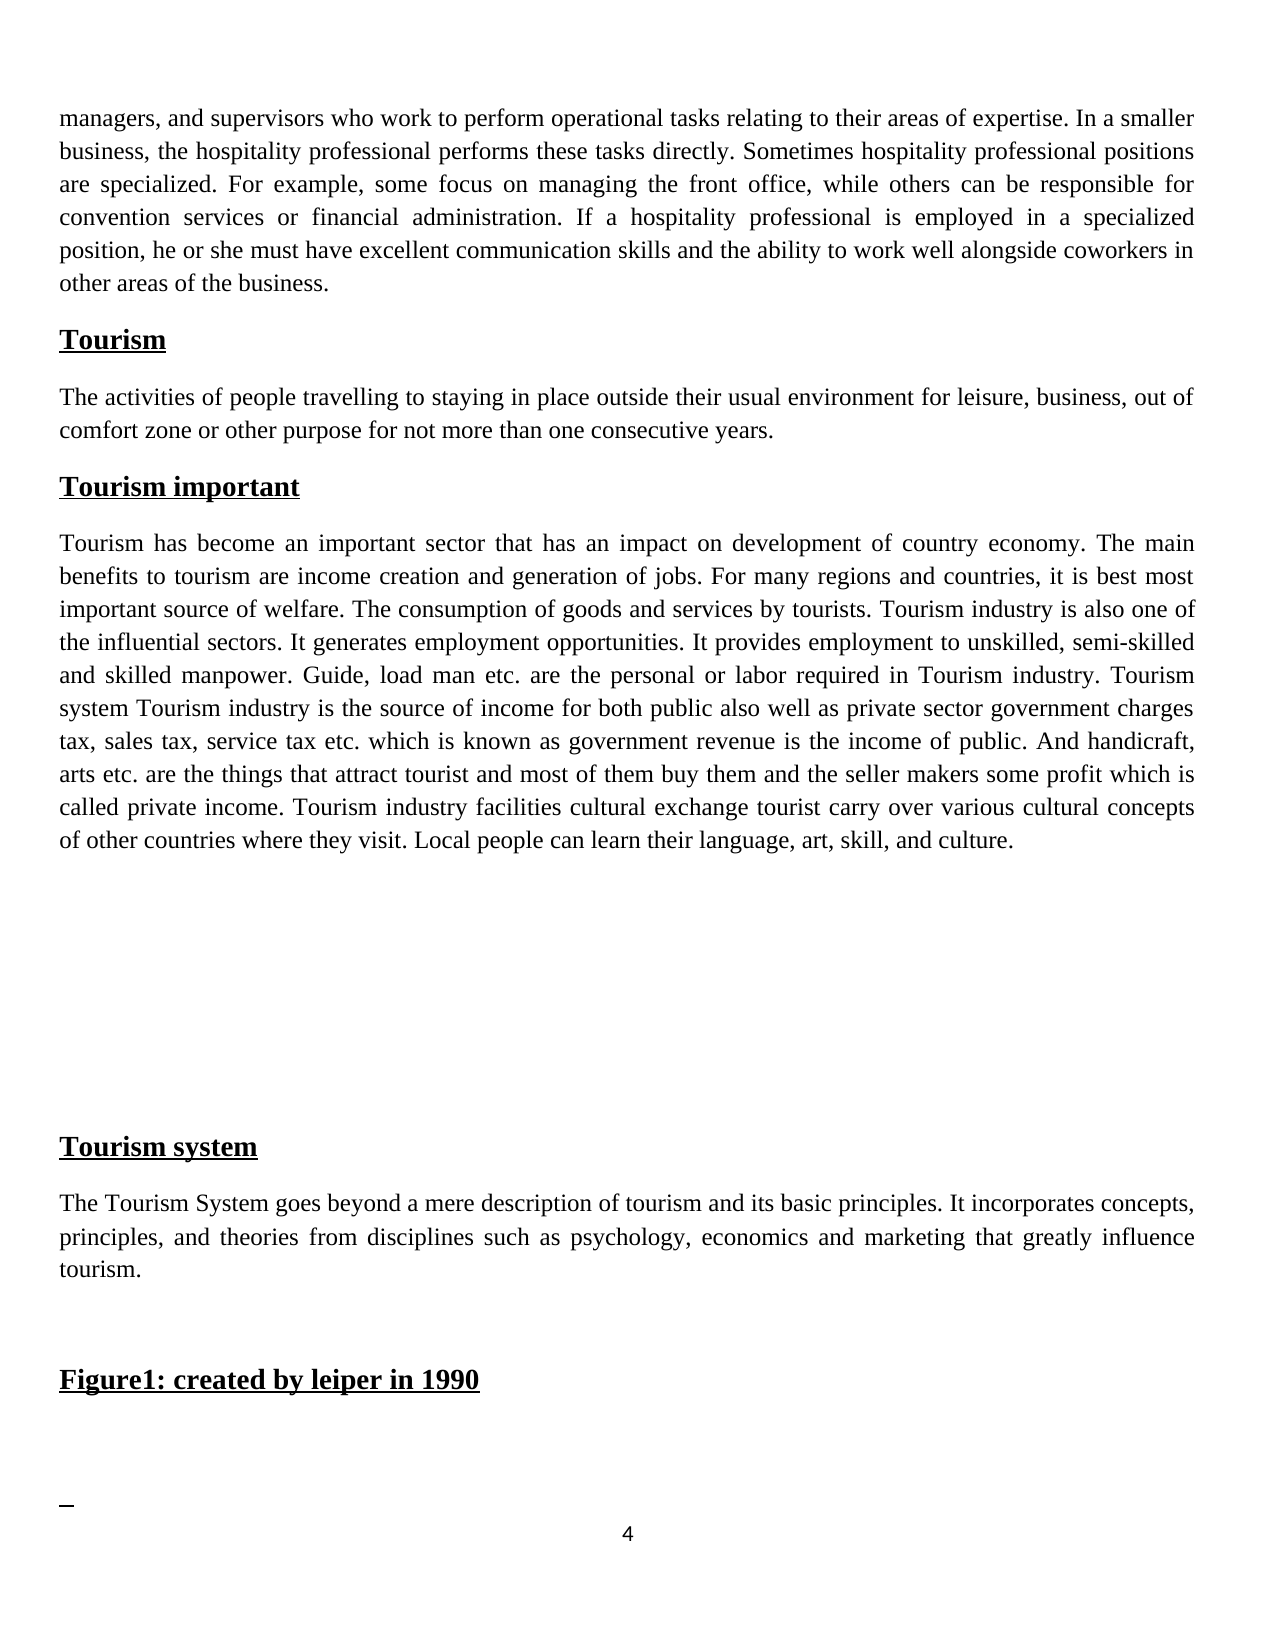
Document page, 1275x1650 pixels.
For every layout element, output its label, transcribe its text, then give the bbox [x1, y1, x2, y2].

text Tourism has become an important sector that has an impact on development of country economy. The main benefits to tourism are income creation and generation of jobs. For many regions and countries, it is best most important source of welfare. The consumption of goods and services by tourists. Tourism industry is also one of the influential sectors. It generates employment opportunities. It provides employment to unskilled, semi-skilled and skilled manpower. Guide, load man etc. are the personal or labor required in Tourism industry. Tourism system Tourism industry is the source of income for both public also well as private sector government charges tax, sales tax, service tax etc. which is known as government revenue is the income of public. And handicraft, arts etc. are the things that attract tourist and most of them buy them and the seller makers some profit which is called private income. Tourism industry facilities cultural exchange tourist carry over various cultural concepts of other countries where they visit. Local people can learn their language, art, skill, and culture. [59, 528, 1196, 854]
text The Tourism System goes beyond a mere description of tourism and its basic principles. It incorporates concepts, principles, and theories from disciplines such as psychology, economics and marketing that greatly influence tourism. [59, 1188, 1196, 1283]
text Figure1: created by leiper in 1990 [59, 1362, 1196, 1396]
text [59, 103, 1196, 297]
text Tourism [59, 322, 1196, 356]
text Tourism system [59, 1129, 1196, 1163]
text The activities of people travelling to staying in place outside their usual environment for leisure, business, out of comfort zone or other purpose for not more than one consecutive years. [59, 382, 1196, 443]
text Tourism important [59, 469, 1196, 502]
